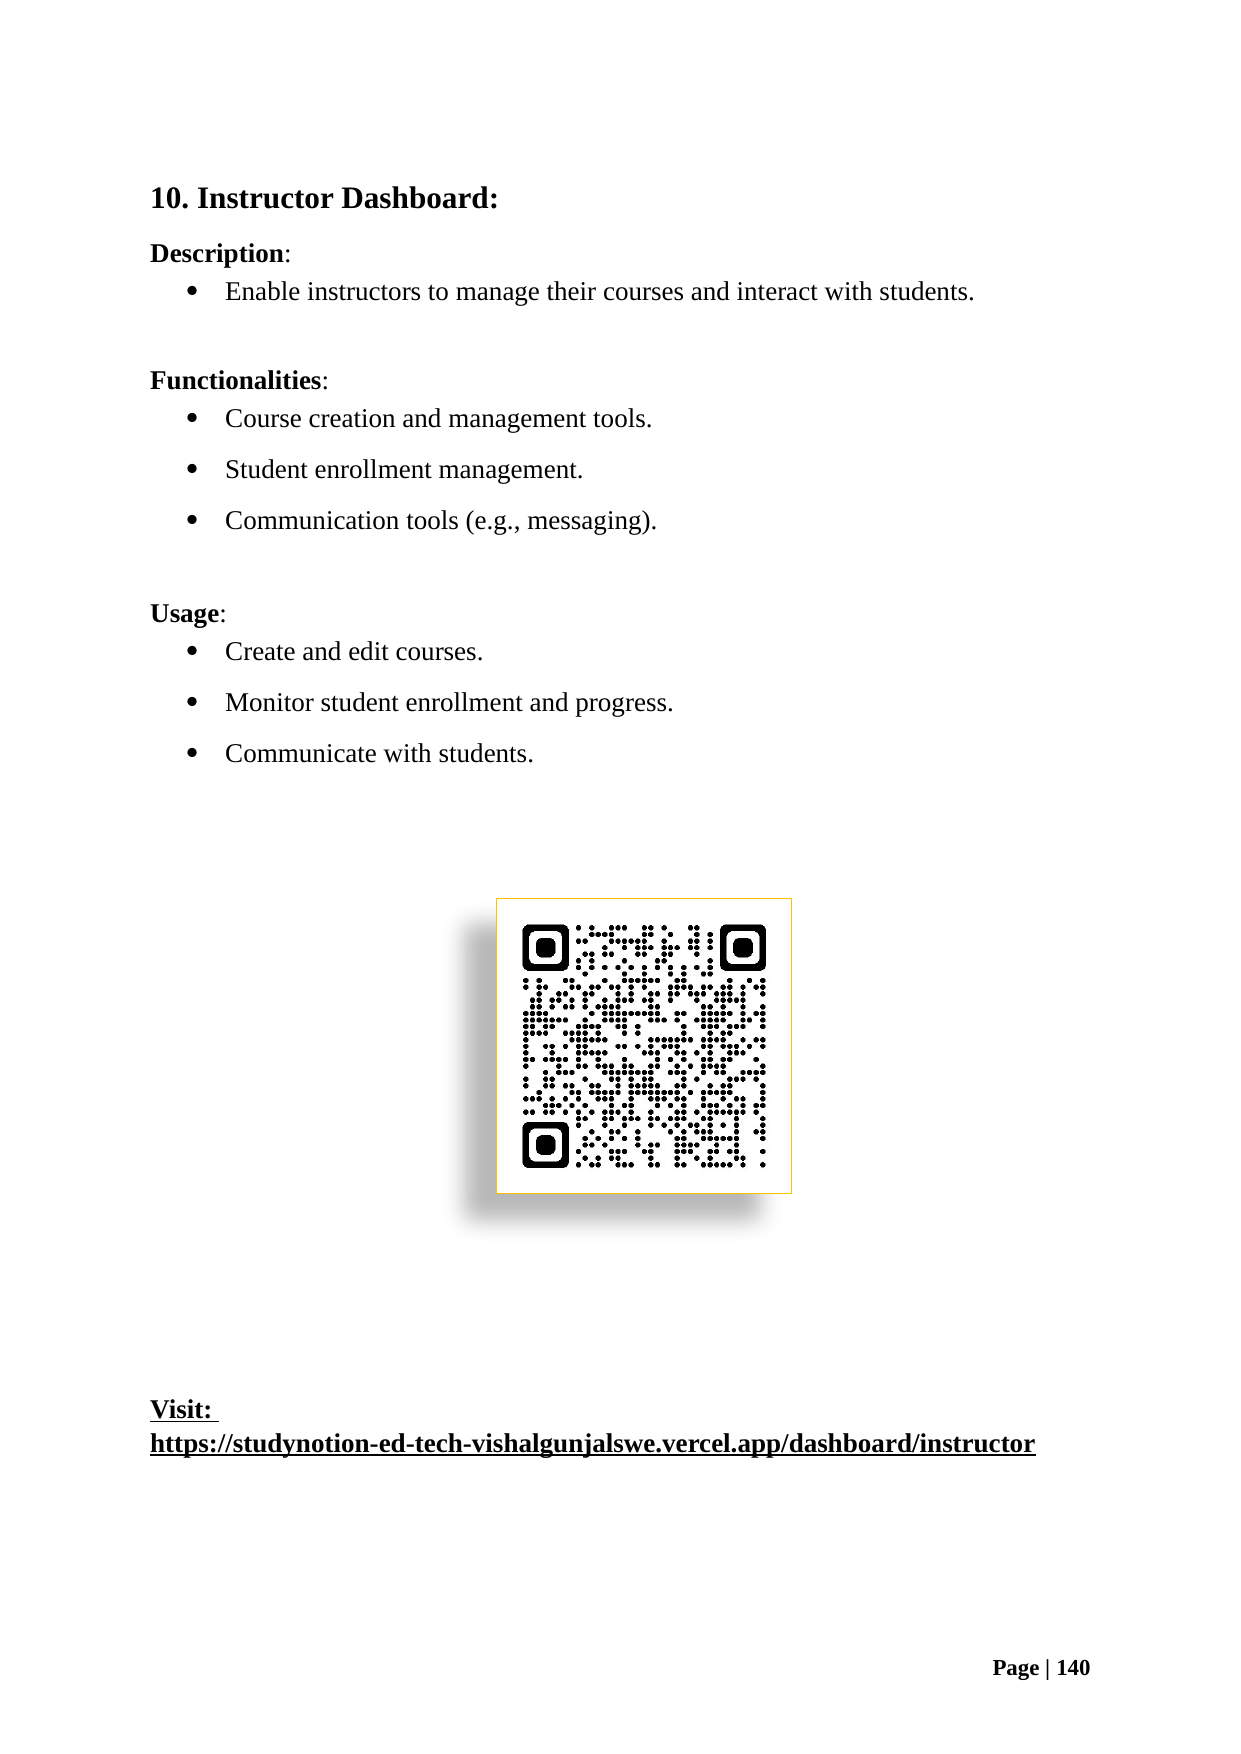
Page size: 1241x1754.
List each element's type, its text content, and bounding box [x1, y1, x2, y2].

text Visit: https://studynotion-ed-tech-vishalgunjalswe.vercel.app/dashboard/instructor [150, 1393, 1090, 1458]
subtitle Communicate with students. [187, 737, 1090, 768]
subtitle 10. Instructor Dashboard: [150, 179, 1090, 215]
subtitle Functionalities: [150, 364, 1090, 395]
picture [497, 899, 791, 1193]
subtitle Enable instructors to manage their courses and interact with students. [187, 275, 1090, 306]
subtitle Communication tools (e.g., messaging). [187, 504, 1090, 535]
subtitle Description: [150, 237, 1090, 269]
subtitle Student enrollment management. [187, 453, 1090, 484]
subtitle Usage: [150, 597, 1090, 629]
subtitle Monitor student enrollment and progress. [187, 686, 1090, 717]
subtitle Create and edit courses. [187, 635, 1090, 666]
subtitle Course creation and management tools. [187, 402, 1090, 433]
